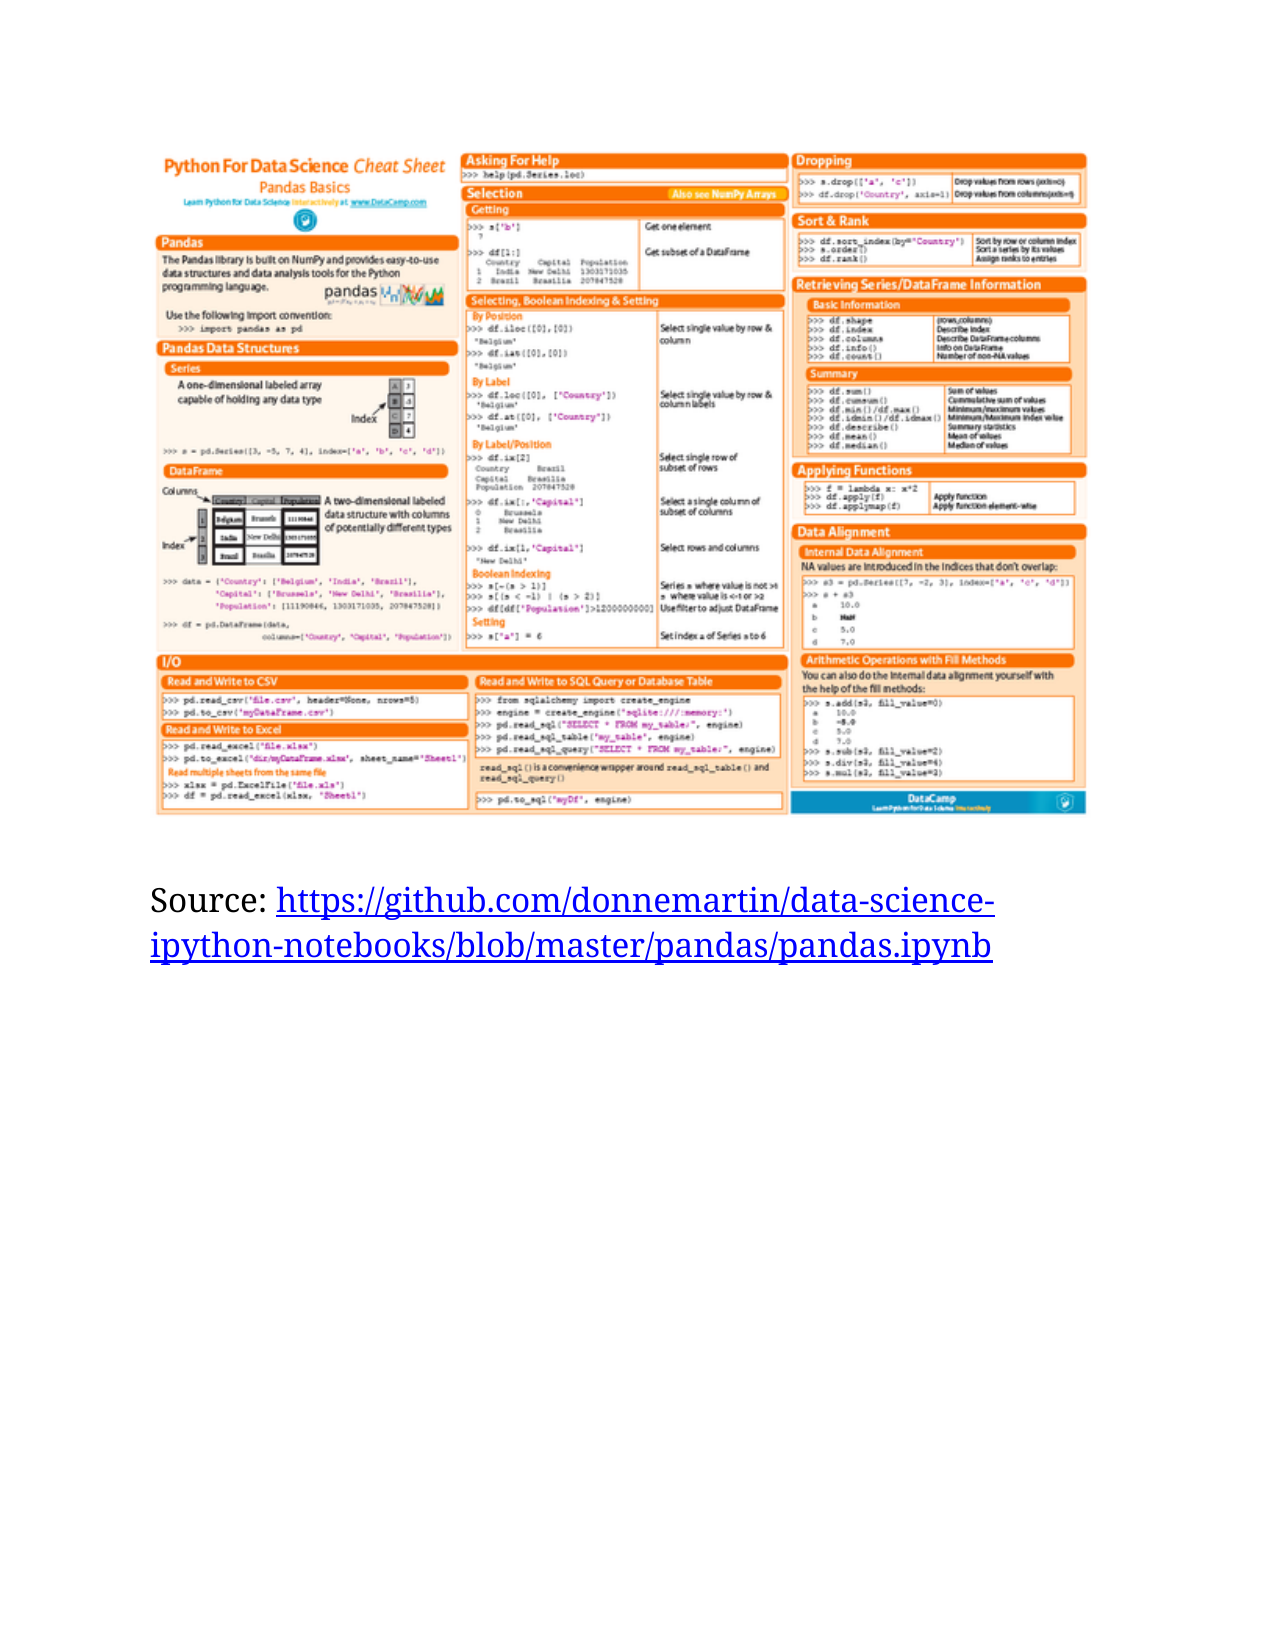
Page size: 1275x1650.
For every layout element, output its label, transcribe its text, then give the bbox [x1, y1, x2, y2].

picture [150, 150, 1091, 818]
text Source: https://github.com/donnemartin/data-science-ipython-notebooks/blob/master/pandas/pandas.ipynb [150, 877, 1125, 967]
